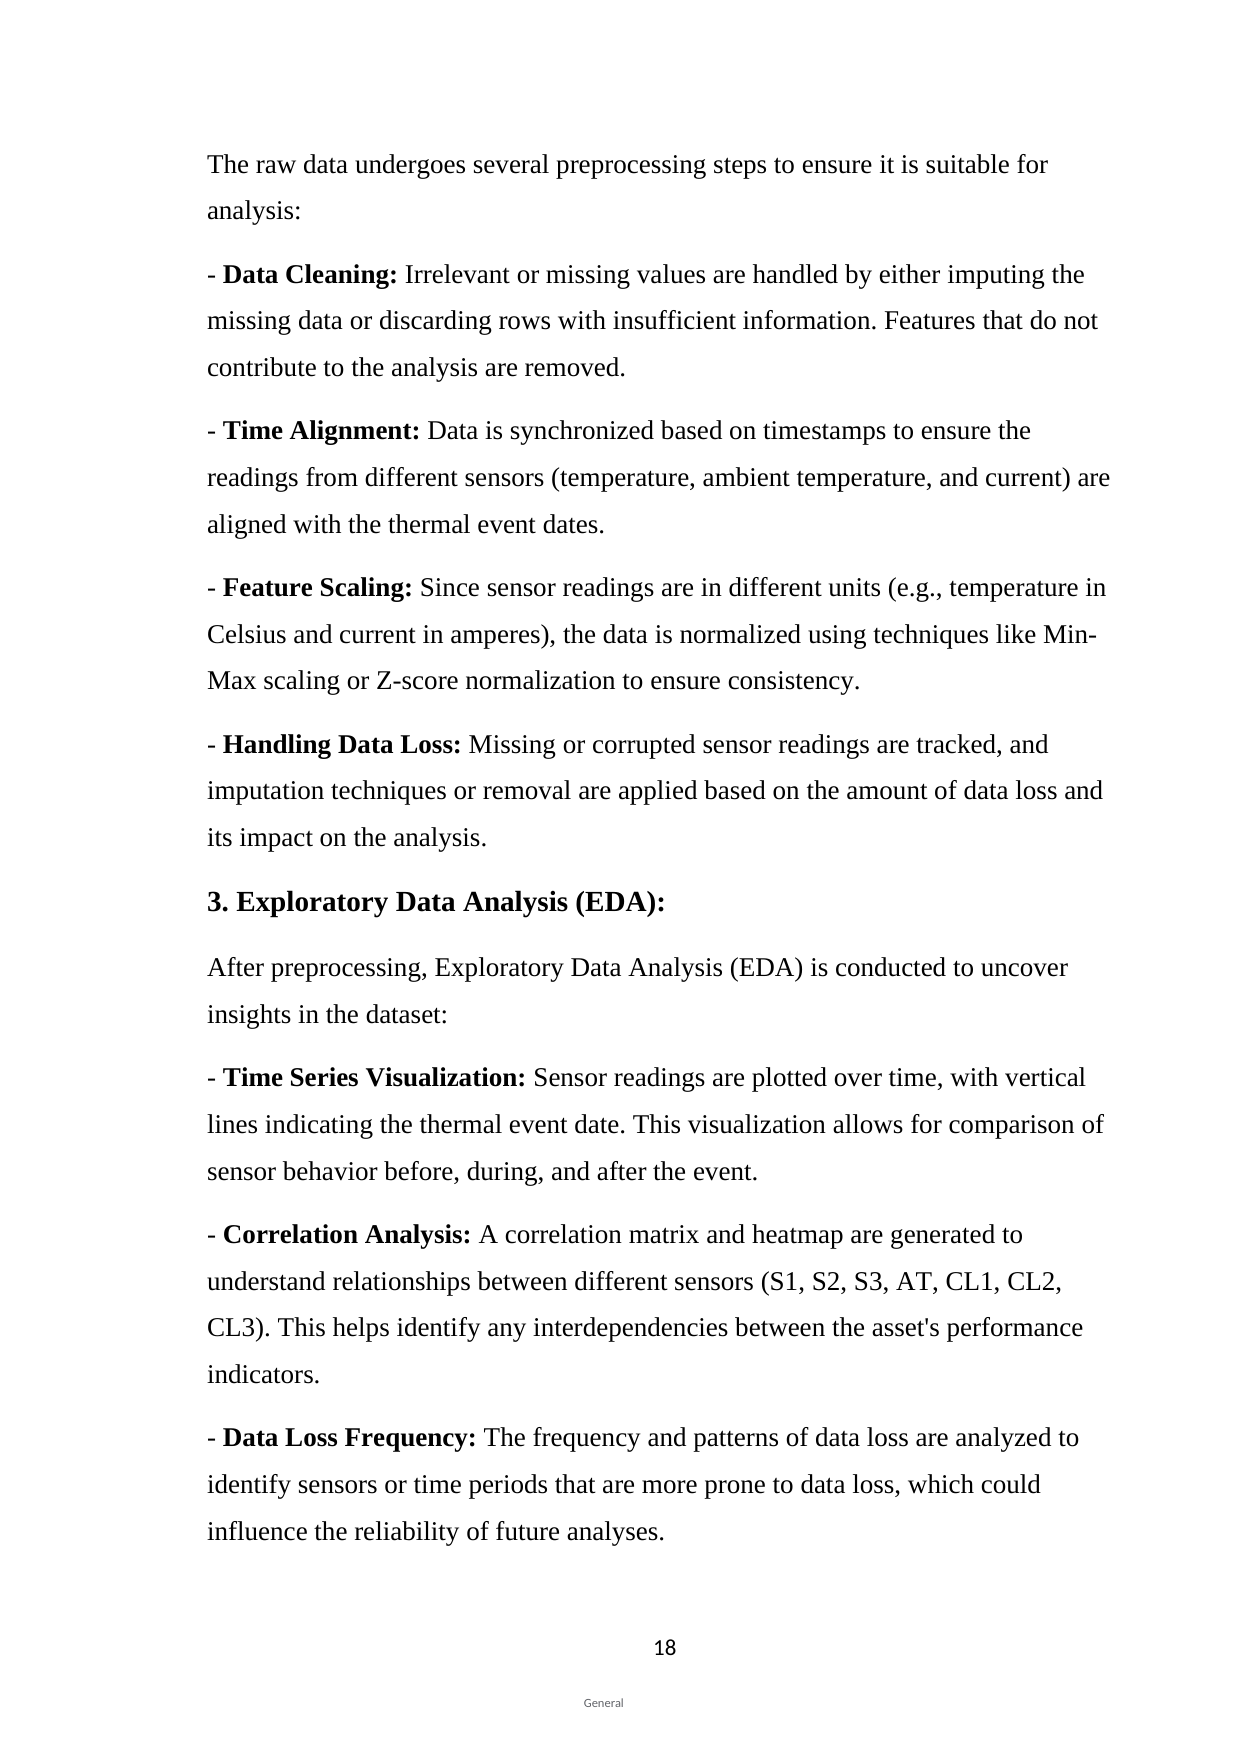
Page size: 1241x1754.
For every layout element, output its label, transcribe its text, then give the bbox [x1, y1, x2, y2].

text 3. Exploratory Data Analysis (EDA): [207, 884, 1122, 918]
text - Time Alignment: Data is synchronized based on timestamps to ensure the readings from different sensors (temperature, ambient temperature, and current) are aligned with the thermal event dates. [207, 414, 1122, 539]
text After preprocessing, Exploratory Data Analysis (EDA) is conducted to uncover insights in the dataset: [207, 951, 1122, 1029]
text The raw data undergoes several preprocessing steps to ensure it is suitable for analysis: [207, 148, 1122, 226]
text - Data Loss Frequency: The frequency and patterns of data loss are analyzed to identify sensors or time periods that are more prone to data loss, which could influence the reliability of future analyses. [207, 1421, 1122, 1546]
text - Data Cleaning: Irrelevant or missing values are handled by either imputing the missing data or discarding rows with insufficient information. Features that do not contribute to the analysis are removed. [207, 258, 1122, 382]
text - Feature Scaling: Since sensor readings are in different units (e.g., temperature in Celsius and current in amperes), the data is normalized using techniques like Min-Max scaling or Z-score normalization to ensure consistency. [207, 571, 1122, 696]
text - Correlation Analysis: A correlation matrix and heatmap are generated to understand relationships between different sensors (S1, S2, S3, AT, CL1, CL2, CL3). This helps identify any interdependencies between the asset's performance indicators. [207, 1218, 1122, 1389]
text - Handling Data Loss: Missing or corrupted sensor readings are tracked, and imputation techniques or removal are applied based on the amount of data loss and its impact on the analysis. [207, 728, 1122, 852]
text - Time Series Visualization: Sensor readings are plotted over time, with vertical lines indicating the thermal event date. This visualization allows for comparison of sensor behavior before, during, and after the event. [207, 1061, 1122, 1186]
